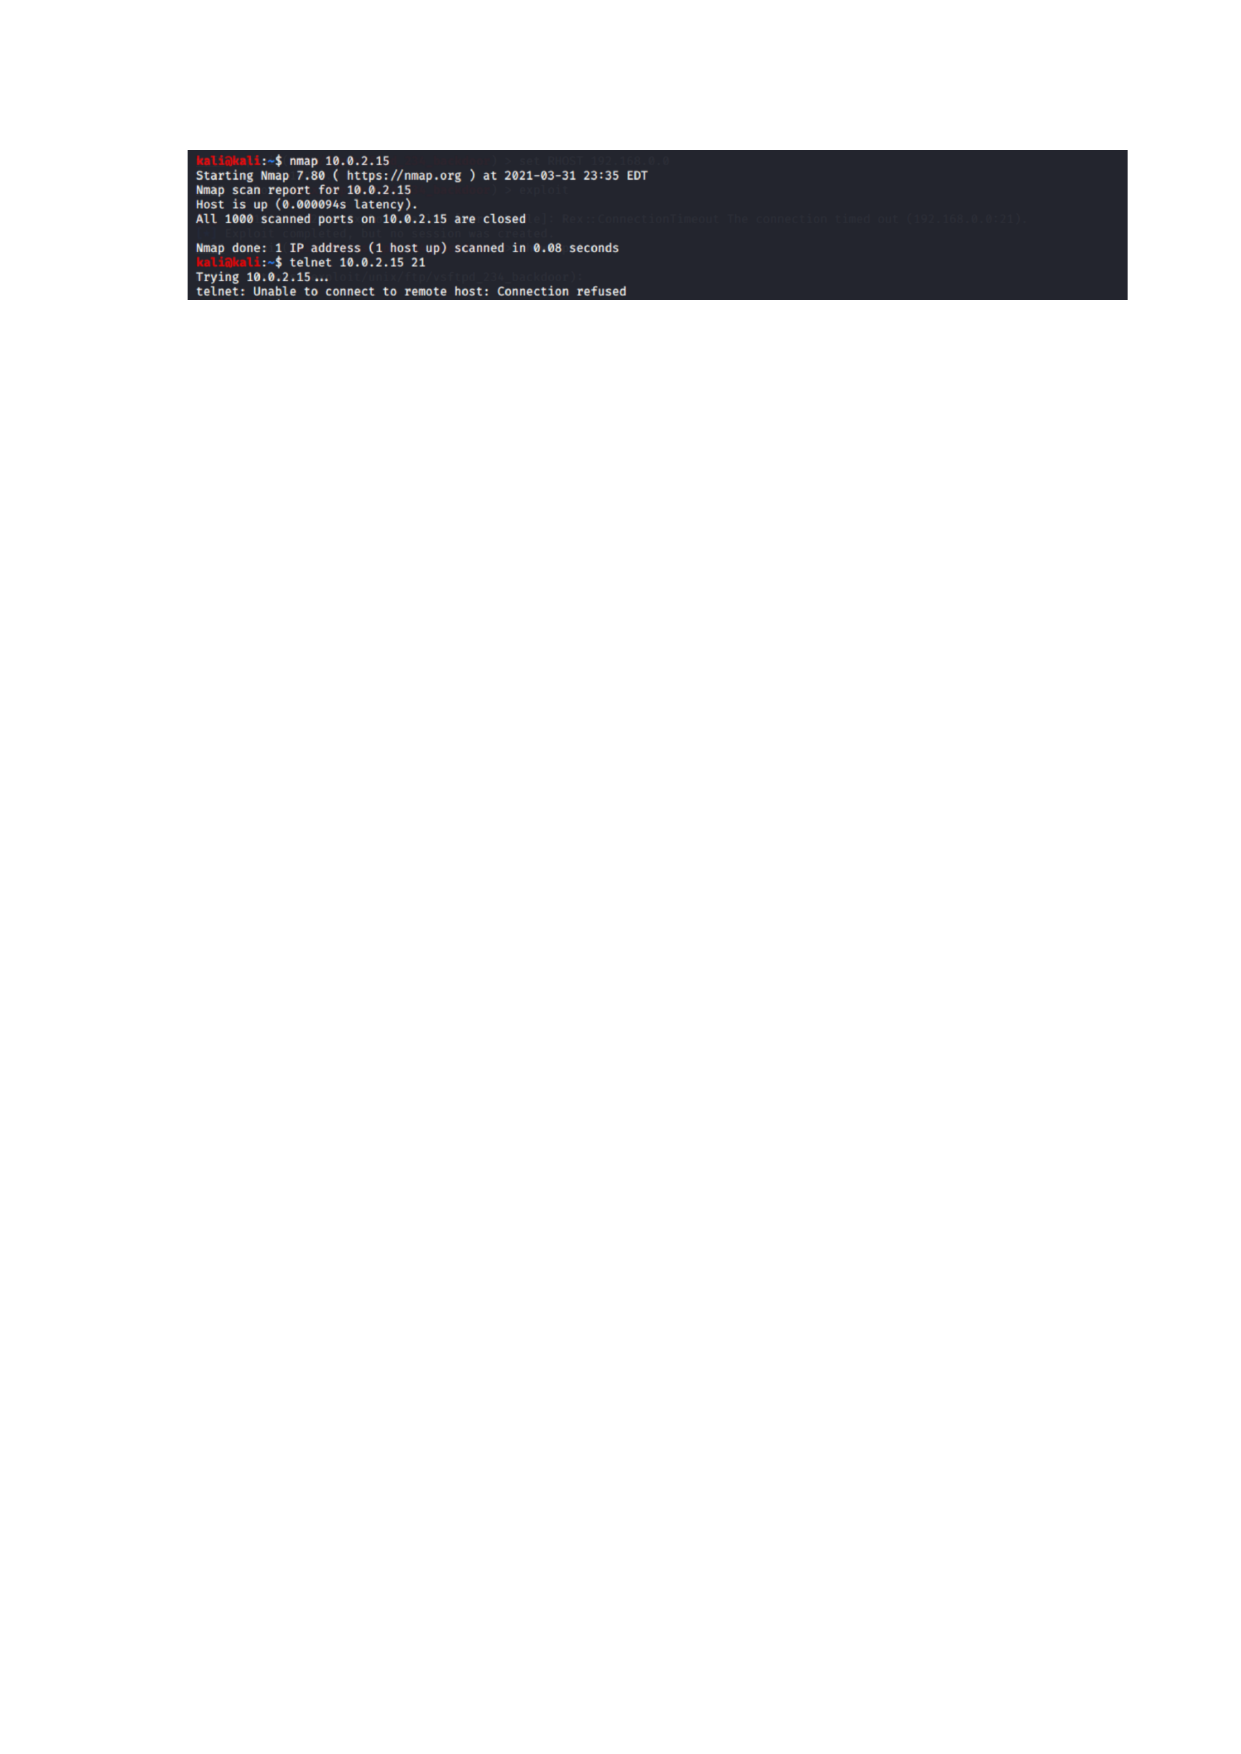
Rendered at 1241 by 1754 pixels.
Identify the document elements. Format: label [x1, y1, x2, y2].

picture [187, 150, 1128, 300]
